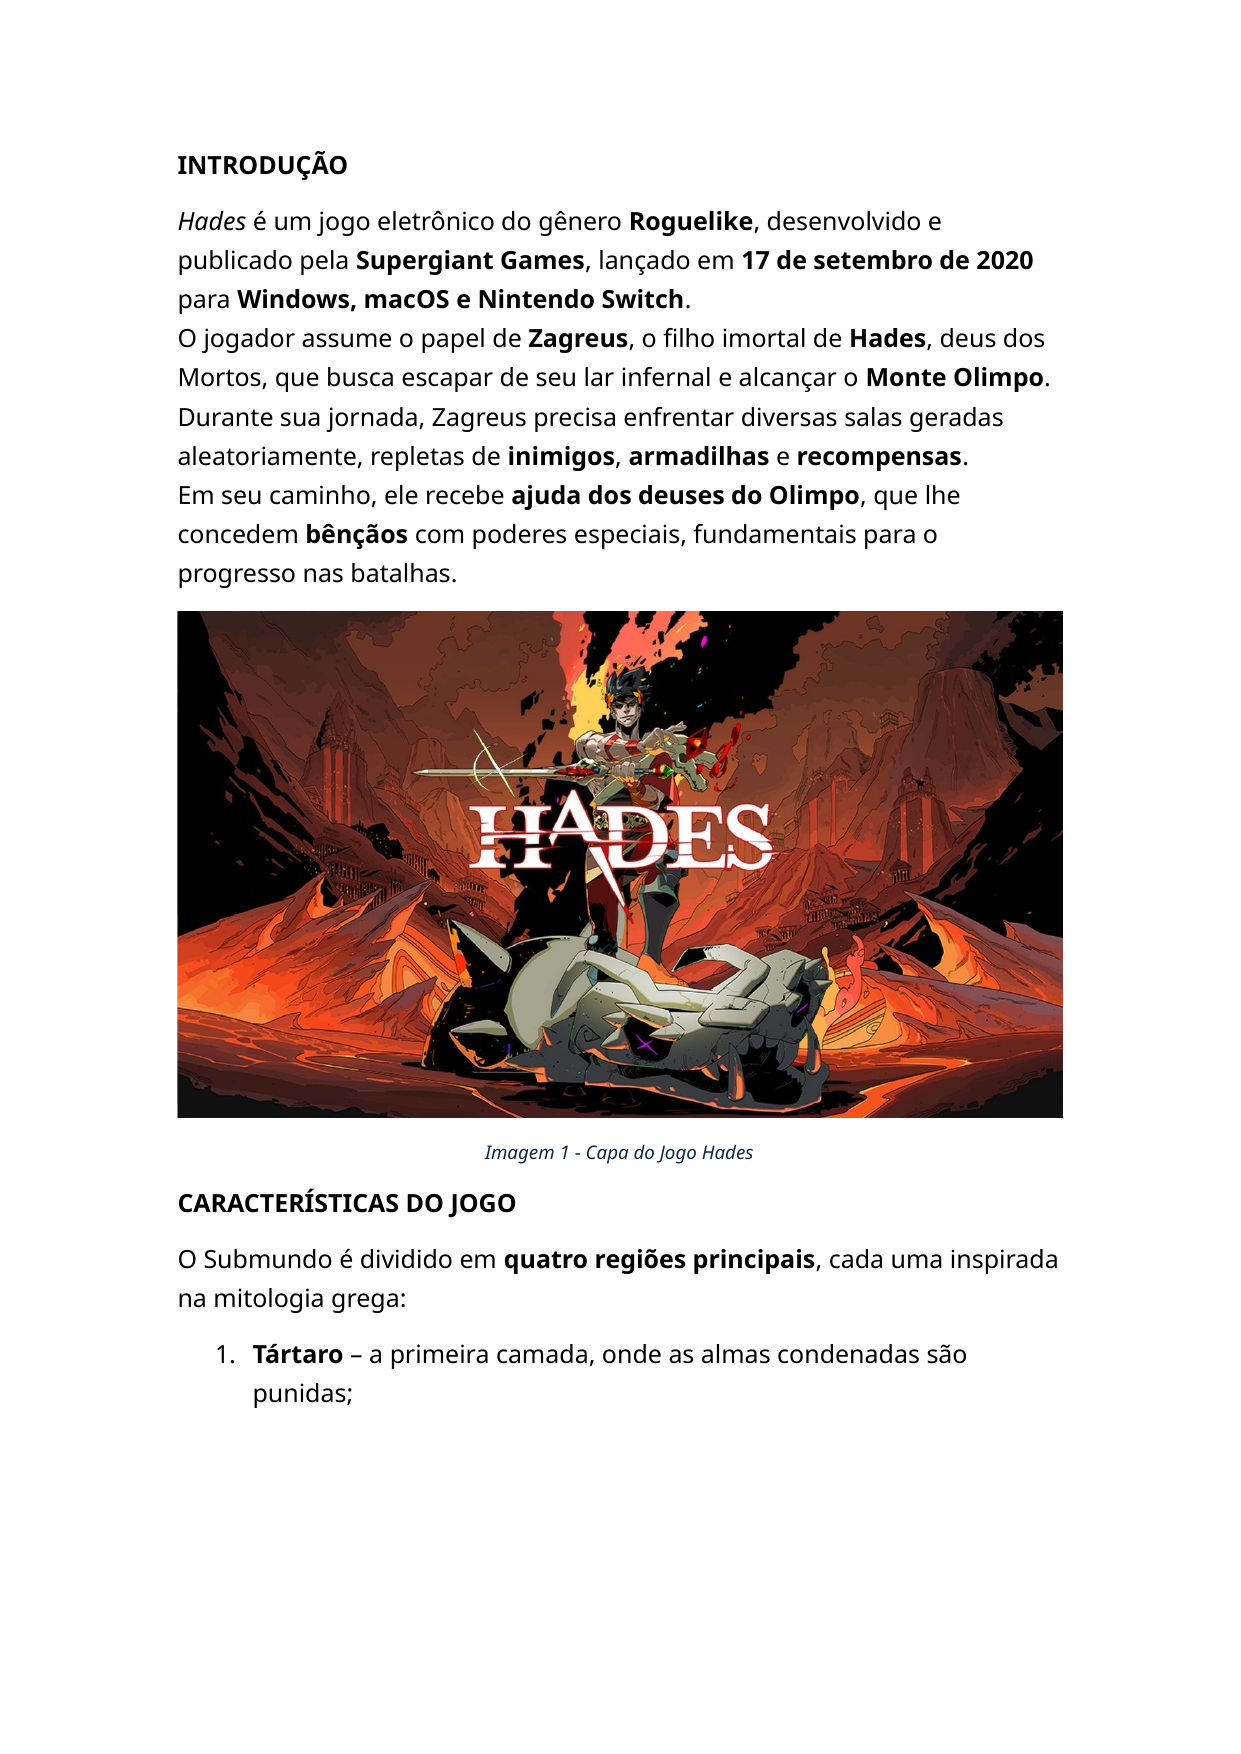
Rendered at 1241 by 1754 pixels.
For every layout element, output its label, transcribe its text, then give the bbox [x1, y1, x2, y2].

text CARACTERÍSTICAS DO JOGO [177, 1186, 1063, 1220]
list Tártaro – a primeira camada, onde as almas condenadas são punidas; [215, 1337, 1063, 1410]
text O Submundo é dividido em quatro regiões principais, cada uma inspirada na mitologia grega: [177, 1242, 1063, 1315]
text INTRODUÇÃO [177, 148, 1063, 182]
text Hades é um jogo eletrônico do gênero Roguelike, desenvolvido e publicado pela Supergiant Games, lançado em 17 de setembro de 2020 para Windows, macOS e Nintendo Switch. O jogador assume o papel de Zagreus, o filho imortal de Hades, deus dos Mortos, que busca escapar de seu lar infernal e alcançar o Monte Olimpo. Durante sua jornada, Zagreus precisa enfrentar diversas salas geradas aleatoriamente, repletas de inimigos, armadilhas e recompensas. Em seu caminho, ele recebe ajuda dos deuses do Olimpo, que lhe concedem bênçãos com poderes especiais, fundamentais para o progresso nas batalhas. [177, 203, 1063, 590]
picture [177, 611, 1063, 1118]
